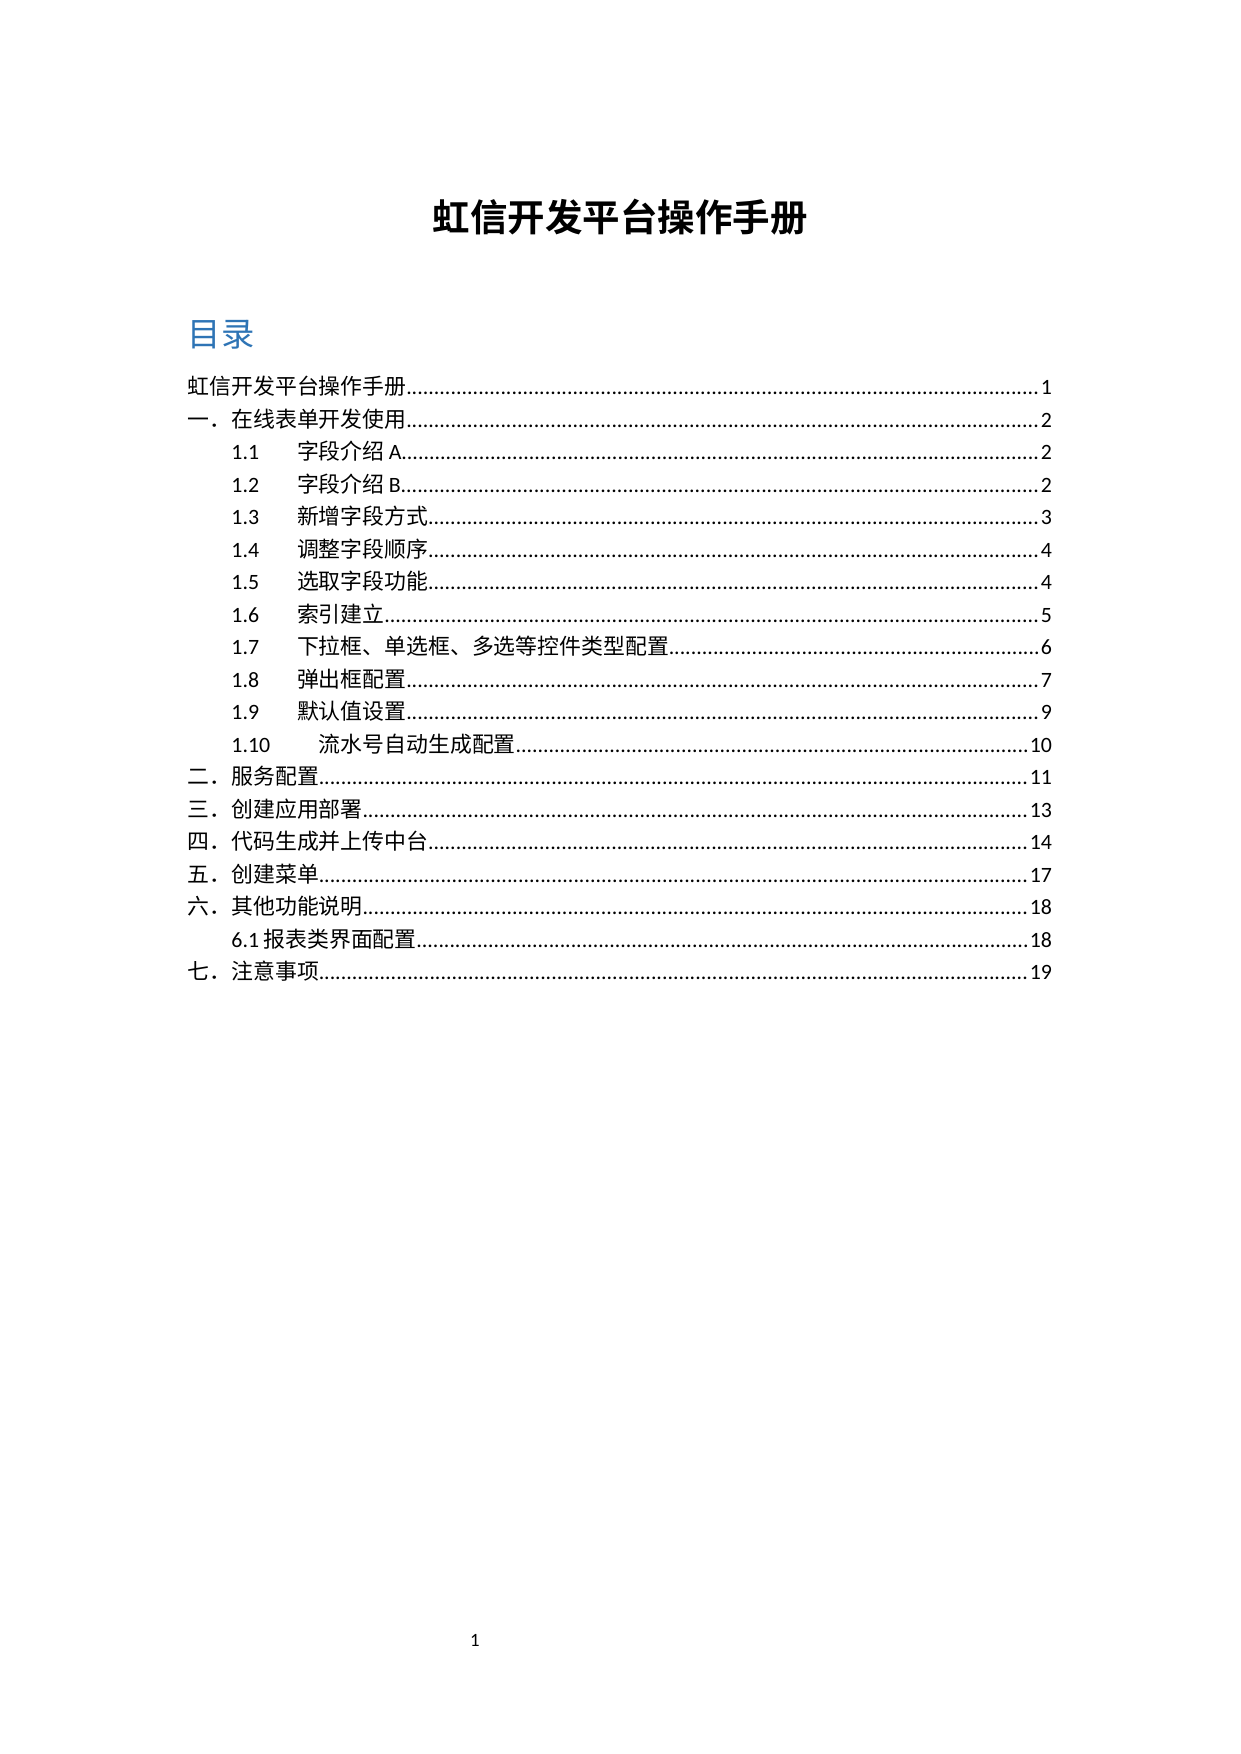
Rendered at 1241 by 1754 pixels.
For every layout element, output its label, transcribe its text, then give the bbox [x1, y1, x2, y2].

subtitle 虹信开发平台操作手册 [187, 183, 1053, 248]
